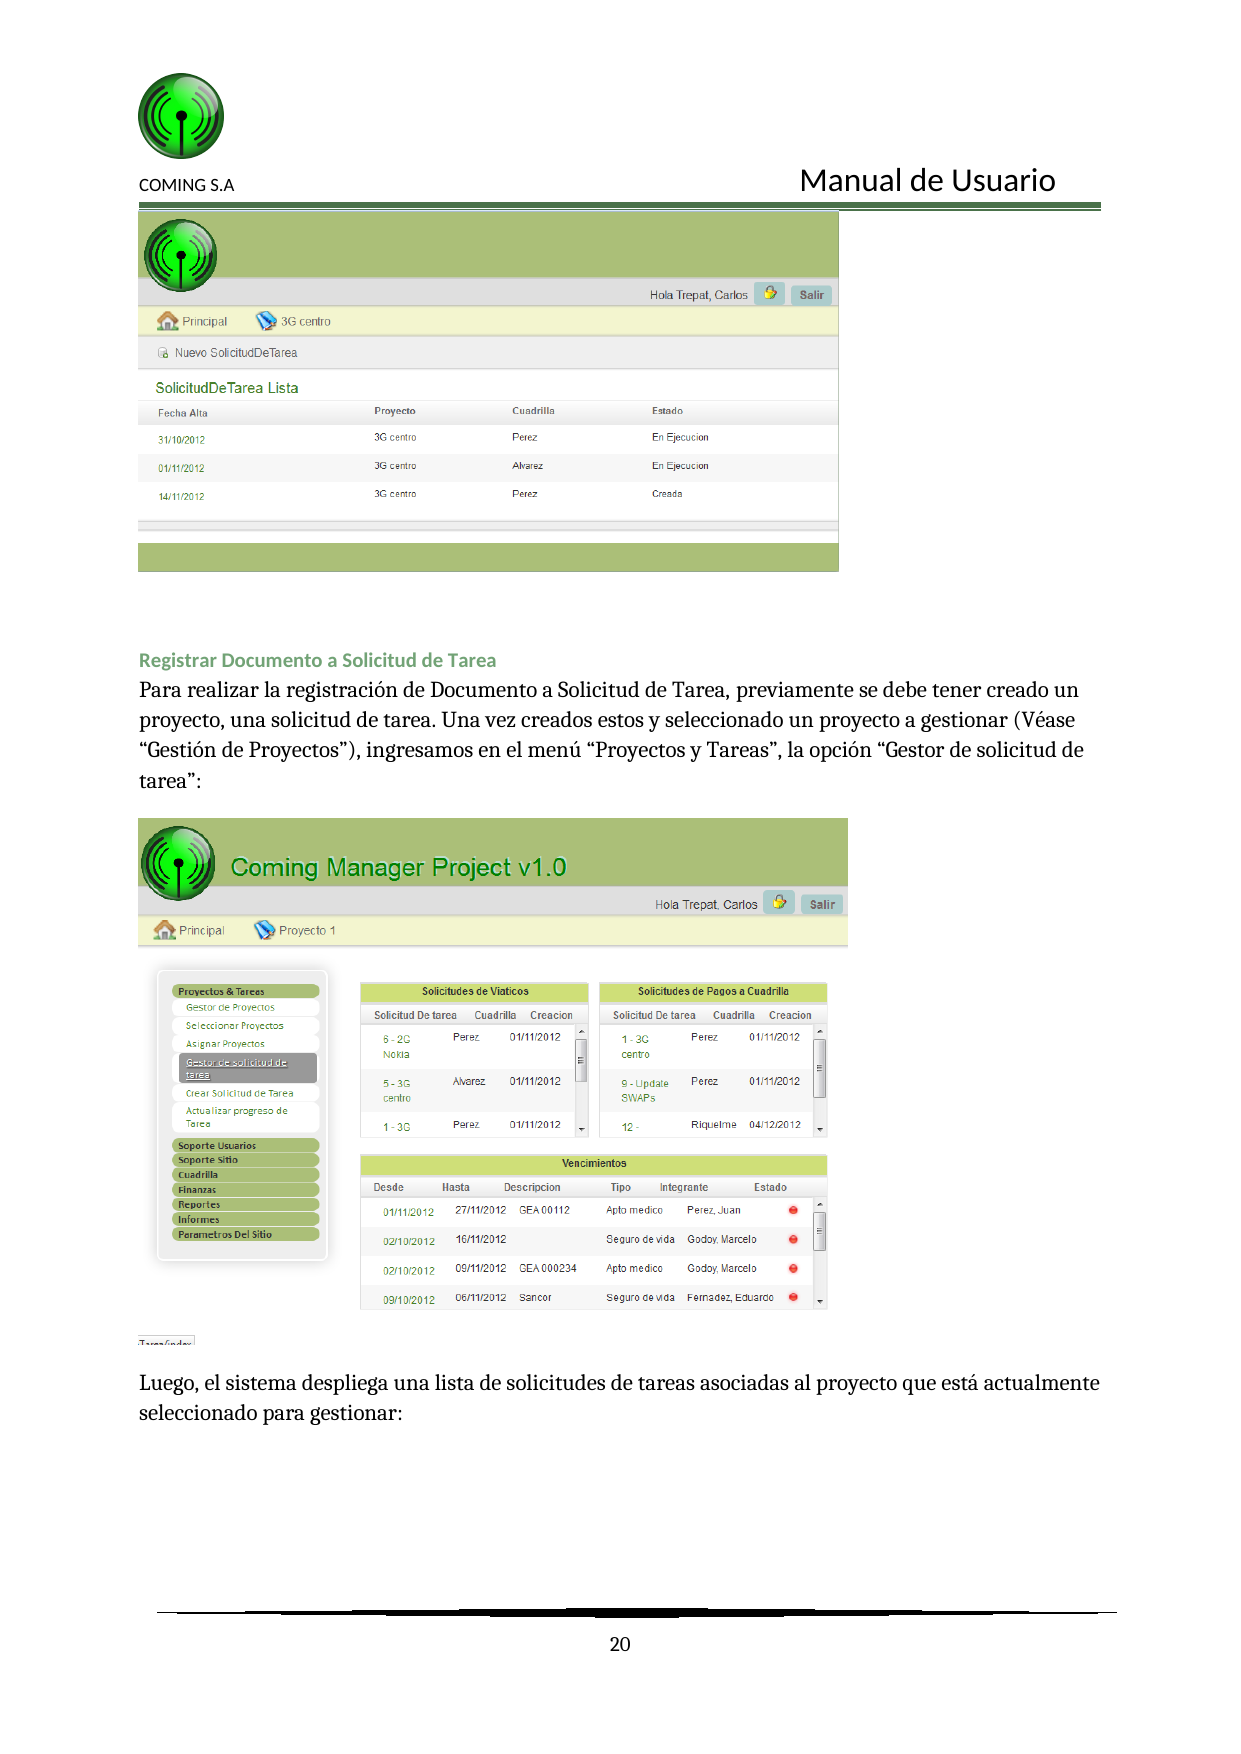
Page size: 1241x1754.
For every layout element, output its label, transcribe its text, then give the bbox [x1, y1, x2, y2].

picture [138, 210, 839, 572]
picture [138, 73, 224, 159]
text Para realizar la registración de Documento a Solicitud de Tarea, previamente se debe tener creado un proyecto, una solicitud de tarea. Una vez creados estos y seleccionado un proyecto a gestionar (Véase “Gestión de Proyectos”), ingresamos en el menú “Proyectos y Tareas”, la opción “Gestor de solicitud de tarea”: [139, 677, 1101, 794]
picture [138, 818, 848, 1345]
subtitle Registrar Documento a Solicitud de Tarea [139, 648, 1101, 673]
text Luego, el sistema despliega una lista de solicitudes de tareas asociadas al proyecto que está actualmente seleccionado para gestionar: [139, 1370, 1101, 1426]
